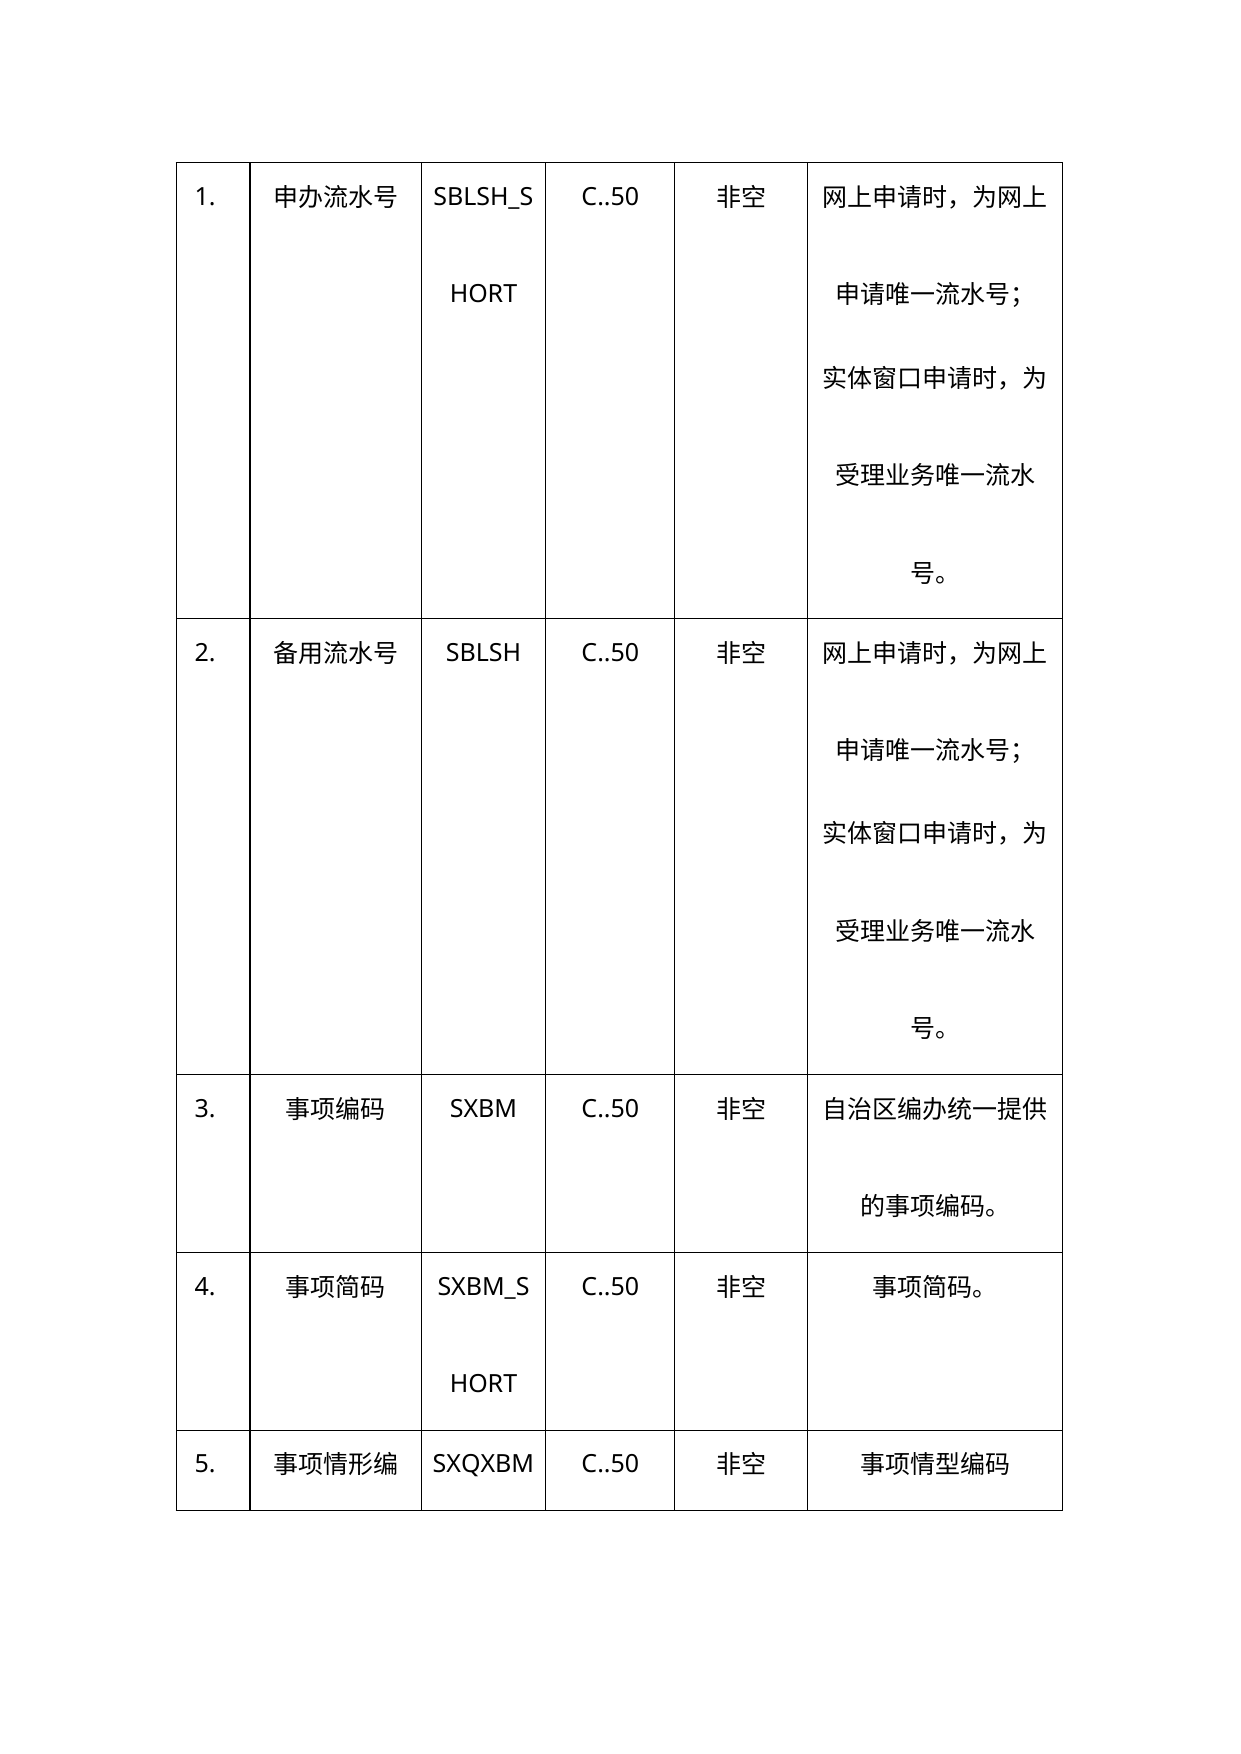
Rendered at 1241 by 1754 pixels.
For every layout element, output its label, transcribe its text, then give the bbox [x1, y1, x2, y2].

table_cell 非空 [675, 619, 807, 1074]
table_cell 事项情型编码 [808, 1431, 1062, 1510]
table_cell 事项简码 [251, 1253, 421, 1429]
table_cell [177, 619, 249, 1074]
table_cell SBLSH [422, 619, 545, 1074]
table_cell 事项编码 [251, 1075, 421, 1252]
table_cell C..50 [546, 1253, 674, 1429]
table_cell 网上申请时，为网上申请唯一流水号； 实体窗口申请时，为受理业务唯一流水号。 [808, 619, 1062, 1074]
table_cell SXQXBM [422, 1431, 545, 1510]
table_cell 非空 [675, 1431, 807, 1510]
table_cell 非空 [675, 1075, 807, 1252]
table_cell [177, 1075, 249, 1252]
table_cell 自治区编办统一提供的事项编码。 [808, 1075, 1062, 1252]
table_cell 非空 [675, 163, 807, 618]
table_cell 事项情形编码 [251, 1431, 421, 1510]
table_cell [177, 1253, 249, 1429]
table_cell [177, 1431, 249, 1510]
table_cell 网上申请时，为网上申请唯一流水号； 实体窗口申请时，为受理业务唯一流水号。 [808, 163, 1062, 618]
table_cell 事项简码。 [808, 1253, 1062, 1429]
table_cell 申办流水号 [251, 163, 421, 618]
table_cell [177, 163, 249, 618]
table_cell C..50 [546, 619, 674, 1074]
table_cell SBLSH_SHORT [422, 163, 545, 618]
table_cell C..50 [546, 1075, 674, 1252]
table_cell SXBM [422, 1075, 545, 1252]
table_cell SXBM_SHORT [422, 1253, 545, 1429]
table_cell 非空 [675, 1253, 807, 1429]
table_cell 备用流水号 [251, 619, 421, 1074]
table_cell C..50 [546, 1431, 674, 1510]
table_cell C..50 [546, 163, 674, 618]
